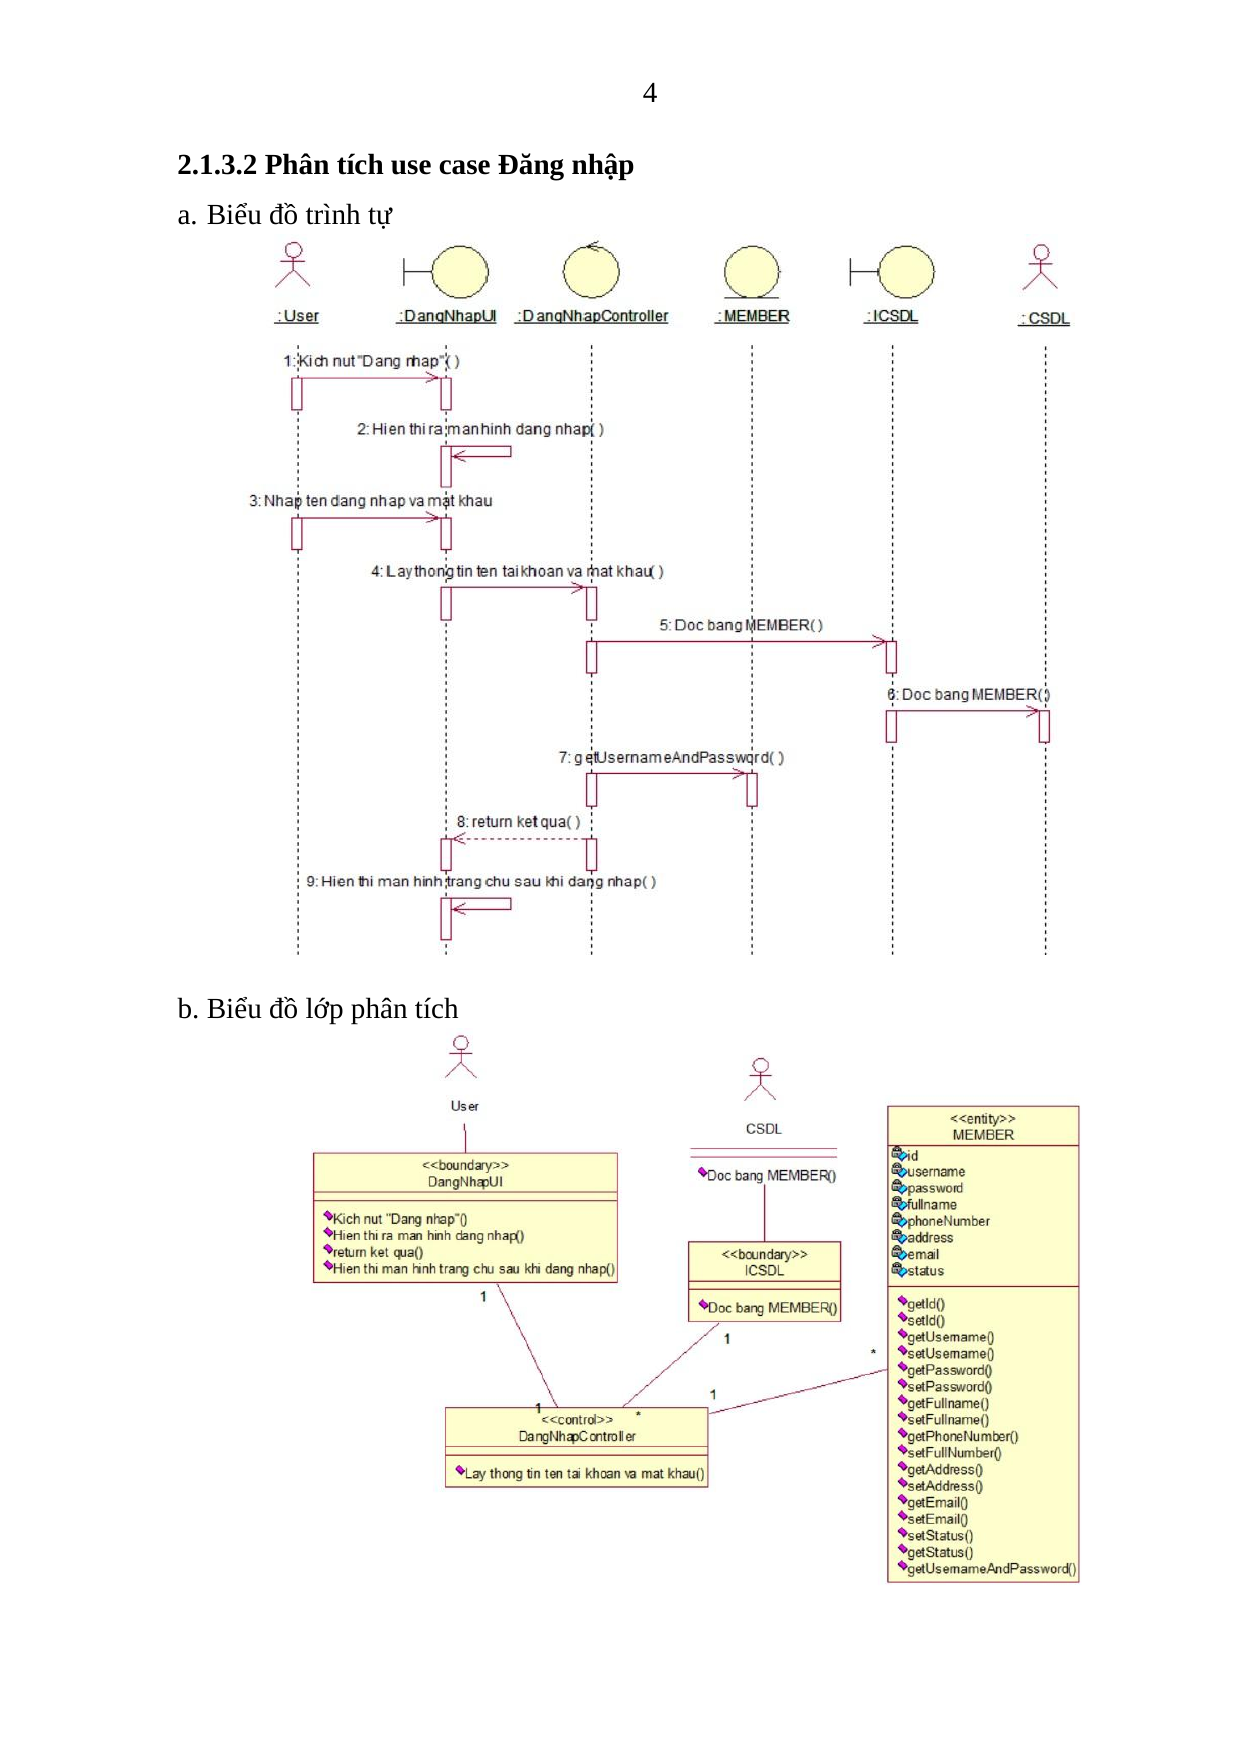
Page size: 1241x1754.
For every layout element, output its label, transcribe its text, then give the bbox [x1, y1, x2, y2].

picture [242, 234, 1123, 955]
subtitle 2.1.3.2 Phân tích use case Đăng nhập [177, 147, 1121, 181]
picture [284, 1028, 1123, 1596]
list Biểu đồ lớp phân tích [177, 991, 1123, 1025]
list Biểu đồ trình tự [177, 197, 1123, 231]
